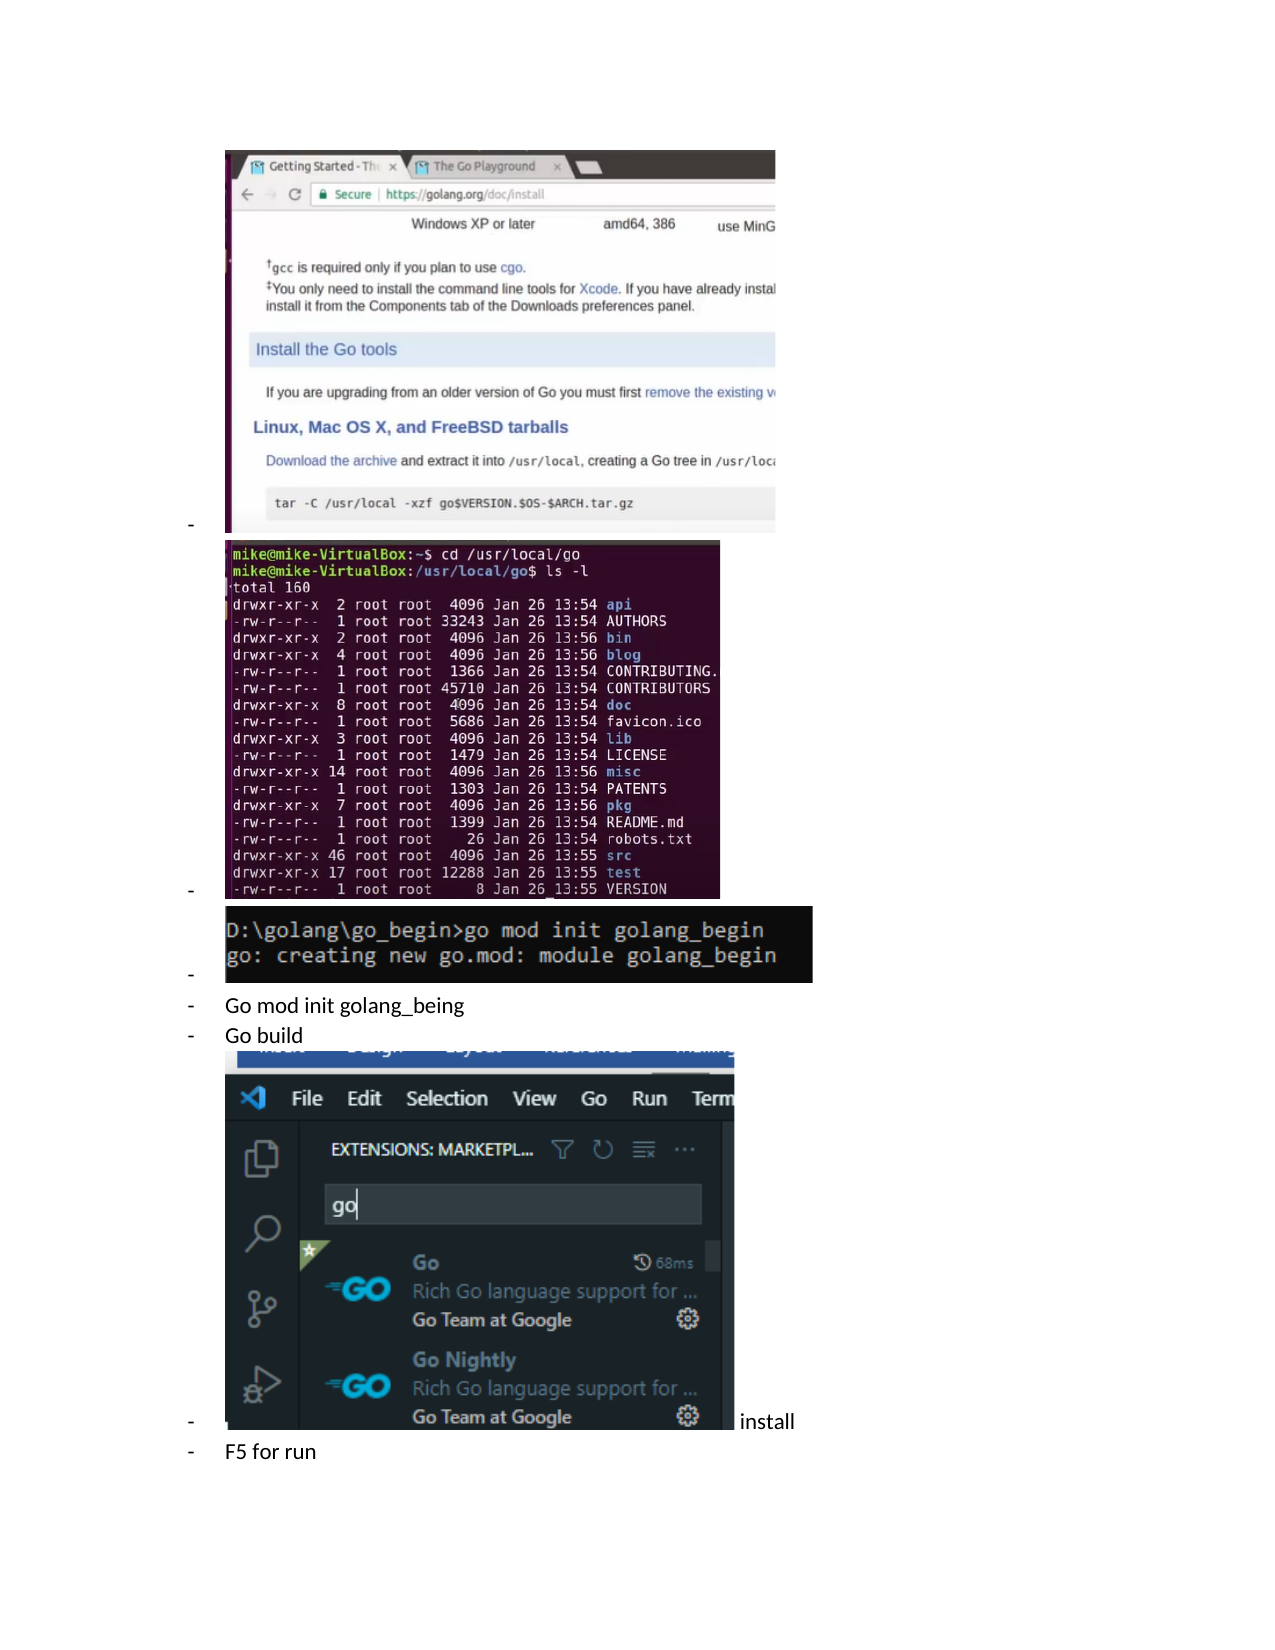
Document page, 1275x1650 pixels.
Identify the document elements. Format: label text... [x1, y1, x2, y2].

list F5 for run [187, 1437, 1125, 1465]
picture [225, 906, 813, 983]
list Go build [187, 1021, 1125, 1049]
picture [225, 540, 721, 899]
picture [225, 1051, 735, 1430]
picture [225, 150, 776, 533]
list Go mod init golang_being [187, 991, 1125, 1019]
